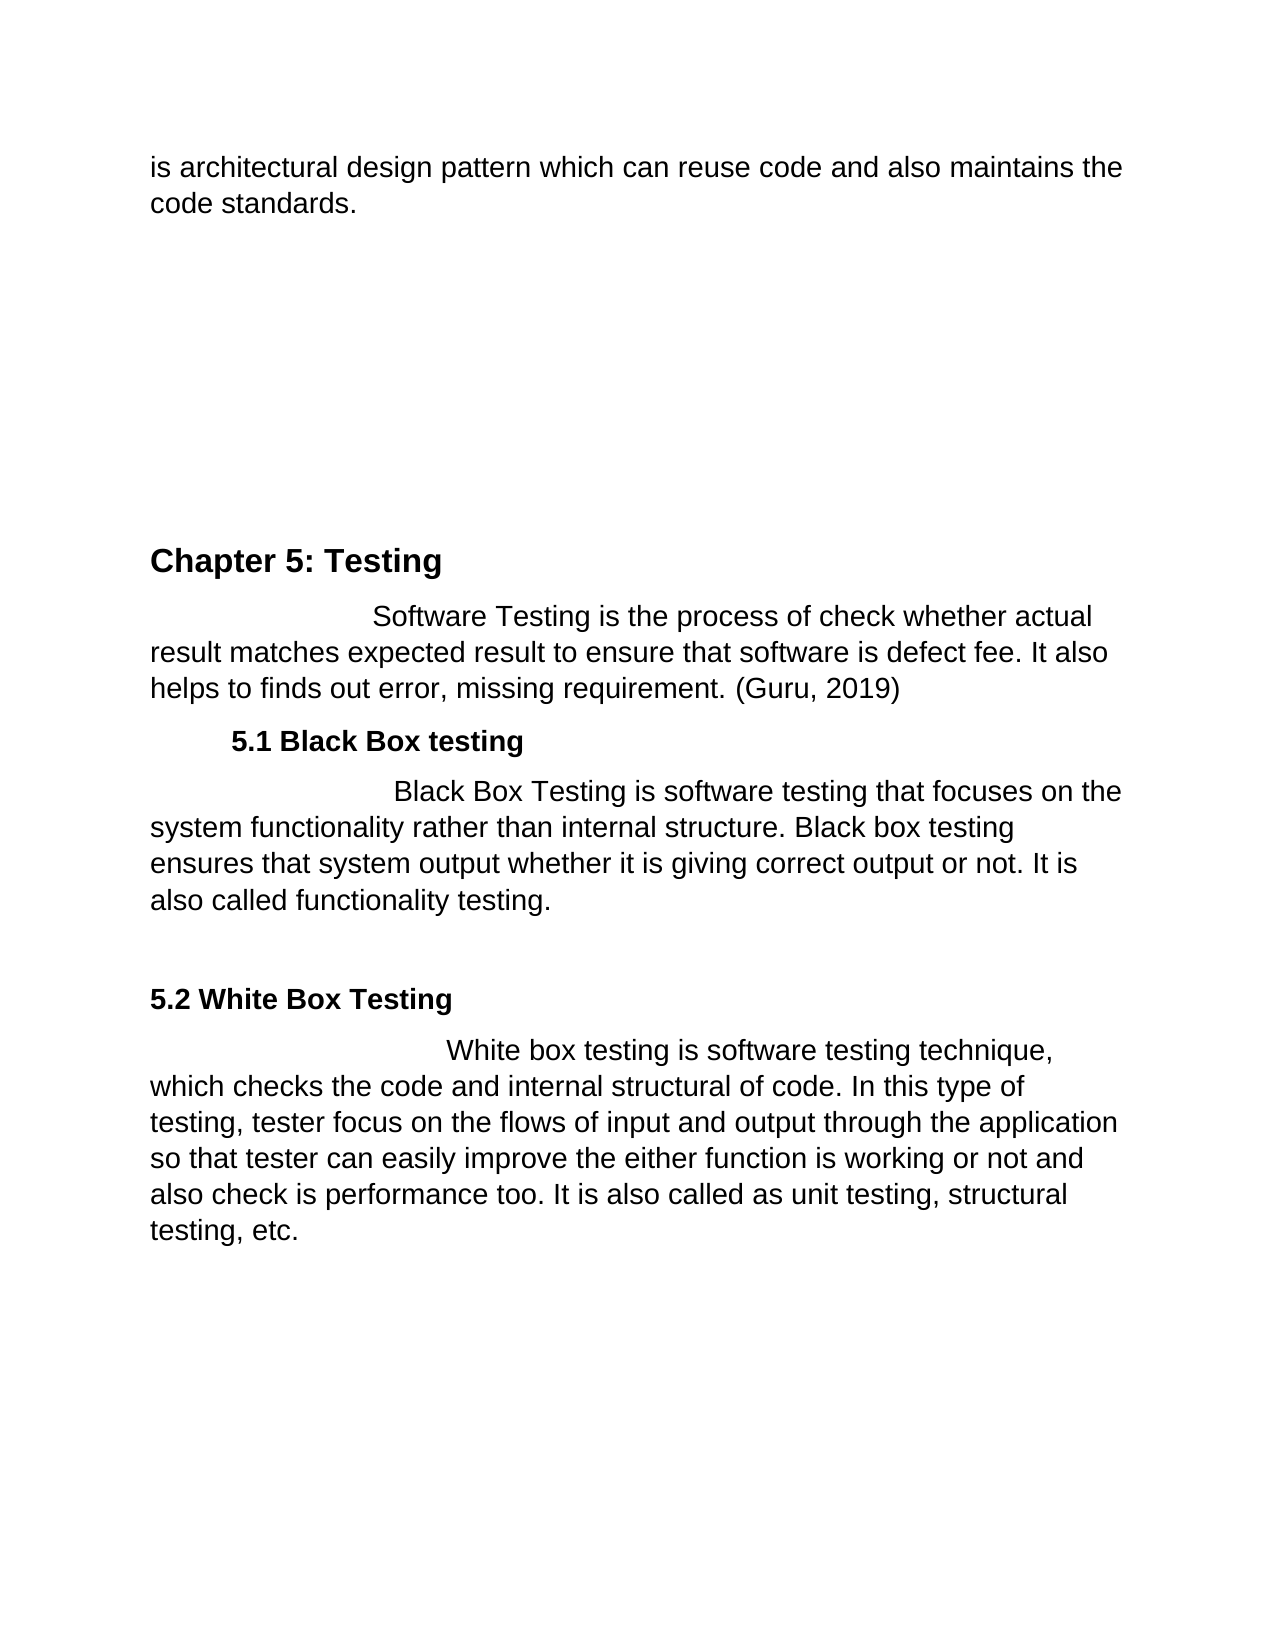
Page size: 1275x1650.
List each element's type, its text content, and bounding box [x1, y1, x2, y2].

text Software Testing is the process of check whether actual result matches expected result to ensure that software is defect fee. It also helps to finds out error, missing requirement. [150, 599, 1125, 704]
text Black Box Testing is software testing that focuses on the system functionality rather than internal structure. Black box testing ensures that system output whether it is giving correct output or not. It is also called functionality testing. [150, 774, 1125, 916]
text White box testing is software testing technique, which checks the code and internal structural of code. In this type of testing, tester focus on the flows of input and output through the application so that tester can easily improve the either function is working or not and also check is performance too. It is also called as unit testing, structural testing, etc. [150, 1033, 1125, 1247]
subtitle 5.2 White Box Testing [150, 982, 1125, 1016]
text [150, 150, 1125, 220]
subtitle 5.1 Black Box testing [150, 724, 1125, 757]
subtitle Chapter 5: Testing [150, 541, 1125, 579]
